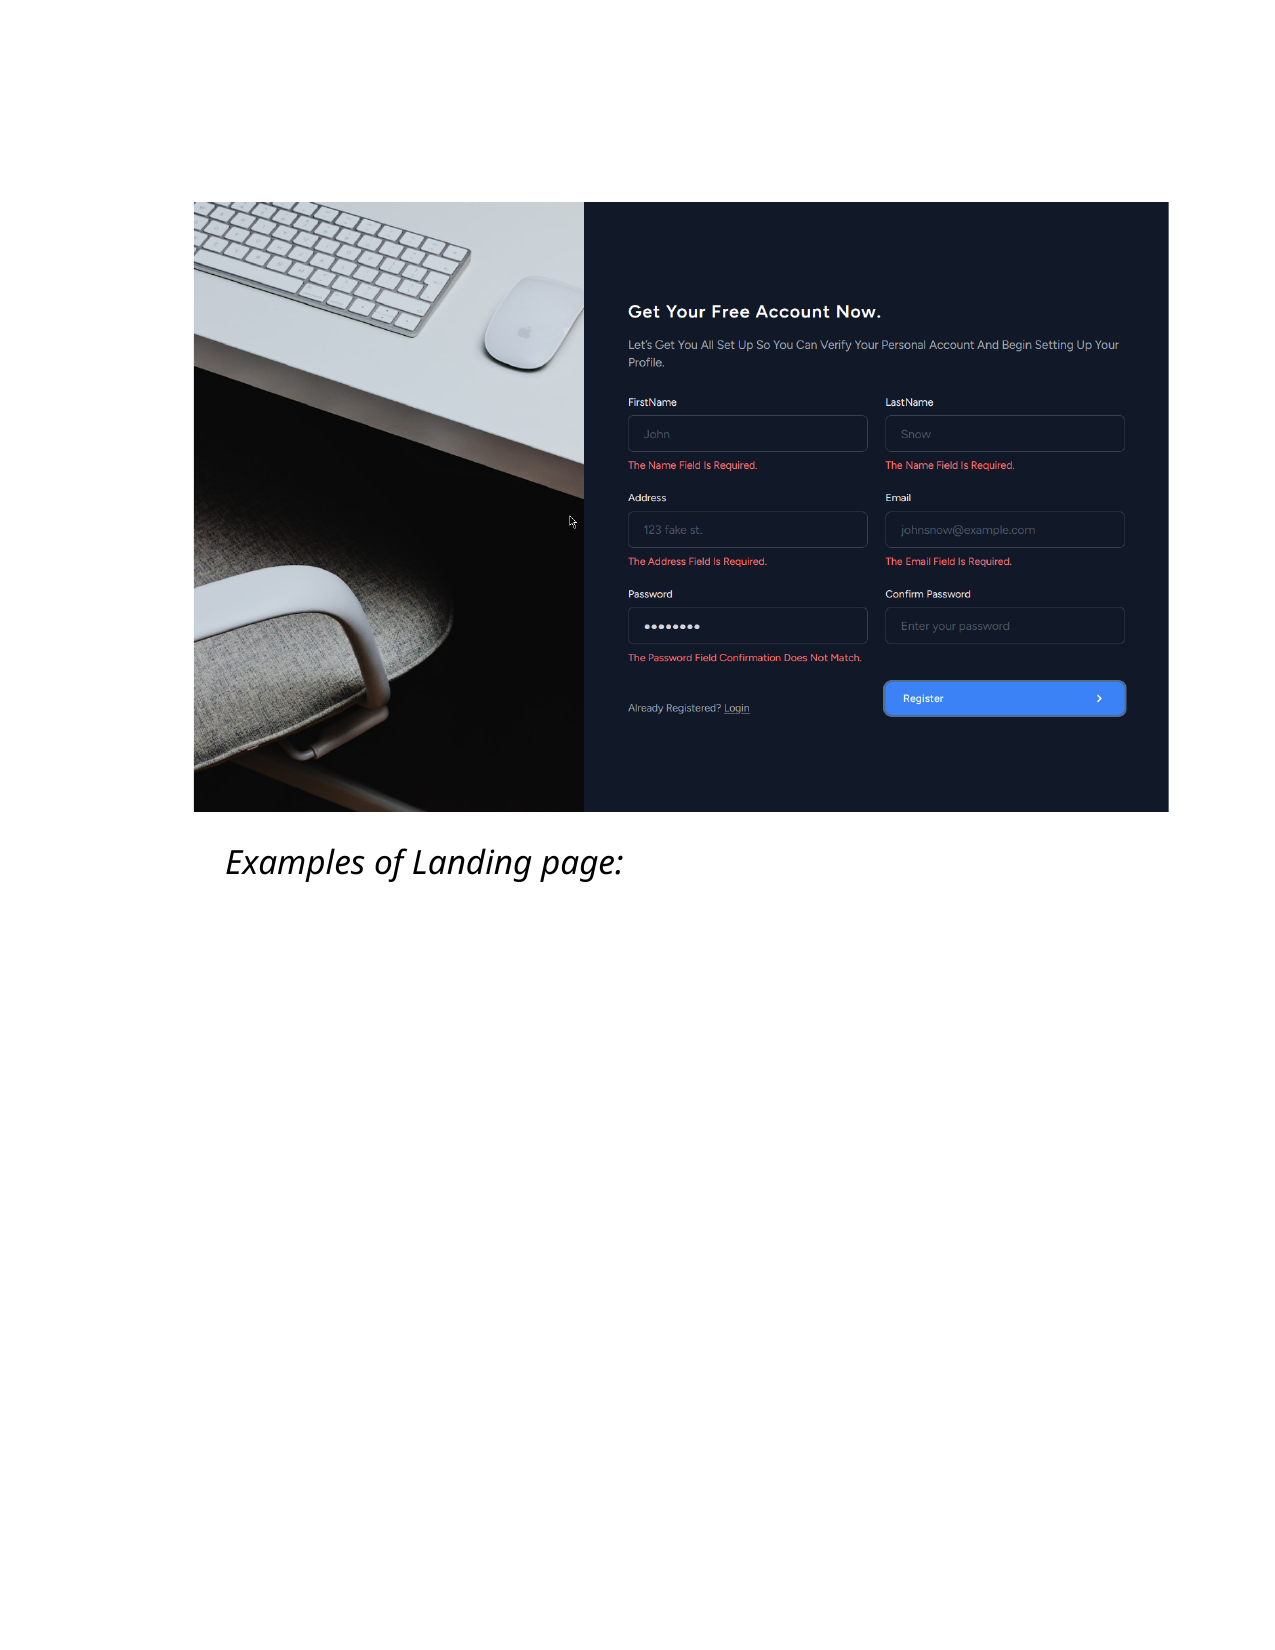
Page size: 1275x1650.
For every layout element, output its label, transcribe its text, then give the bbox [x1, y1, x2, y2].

list Examples of Landing page: [175, 839, 1125, 884]
picture [193, 202, 1169, 812]
